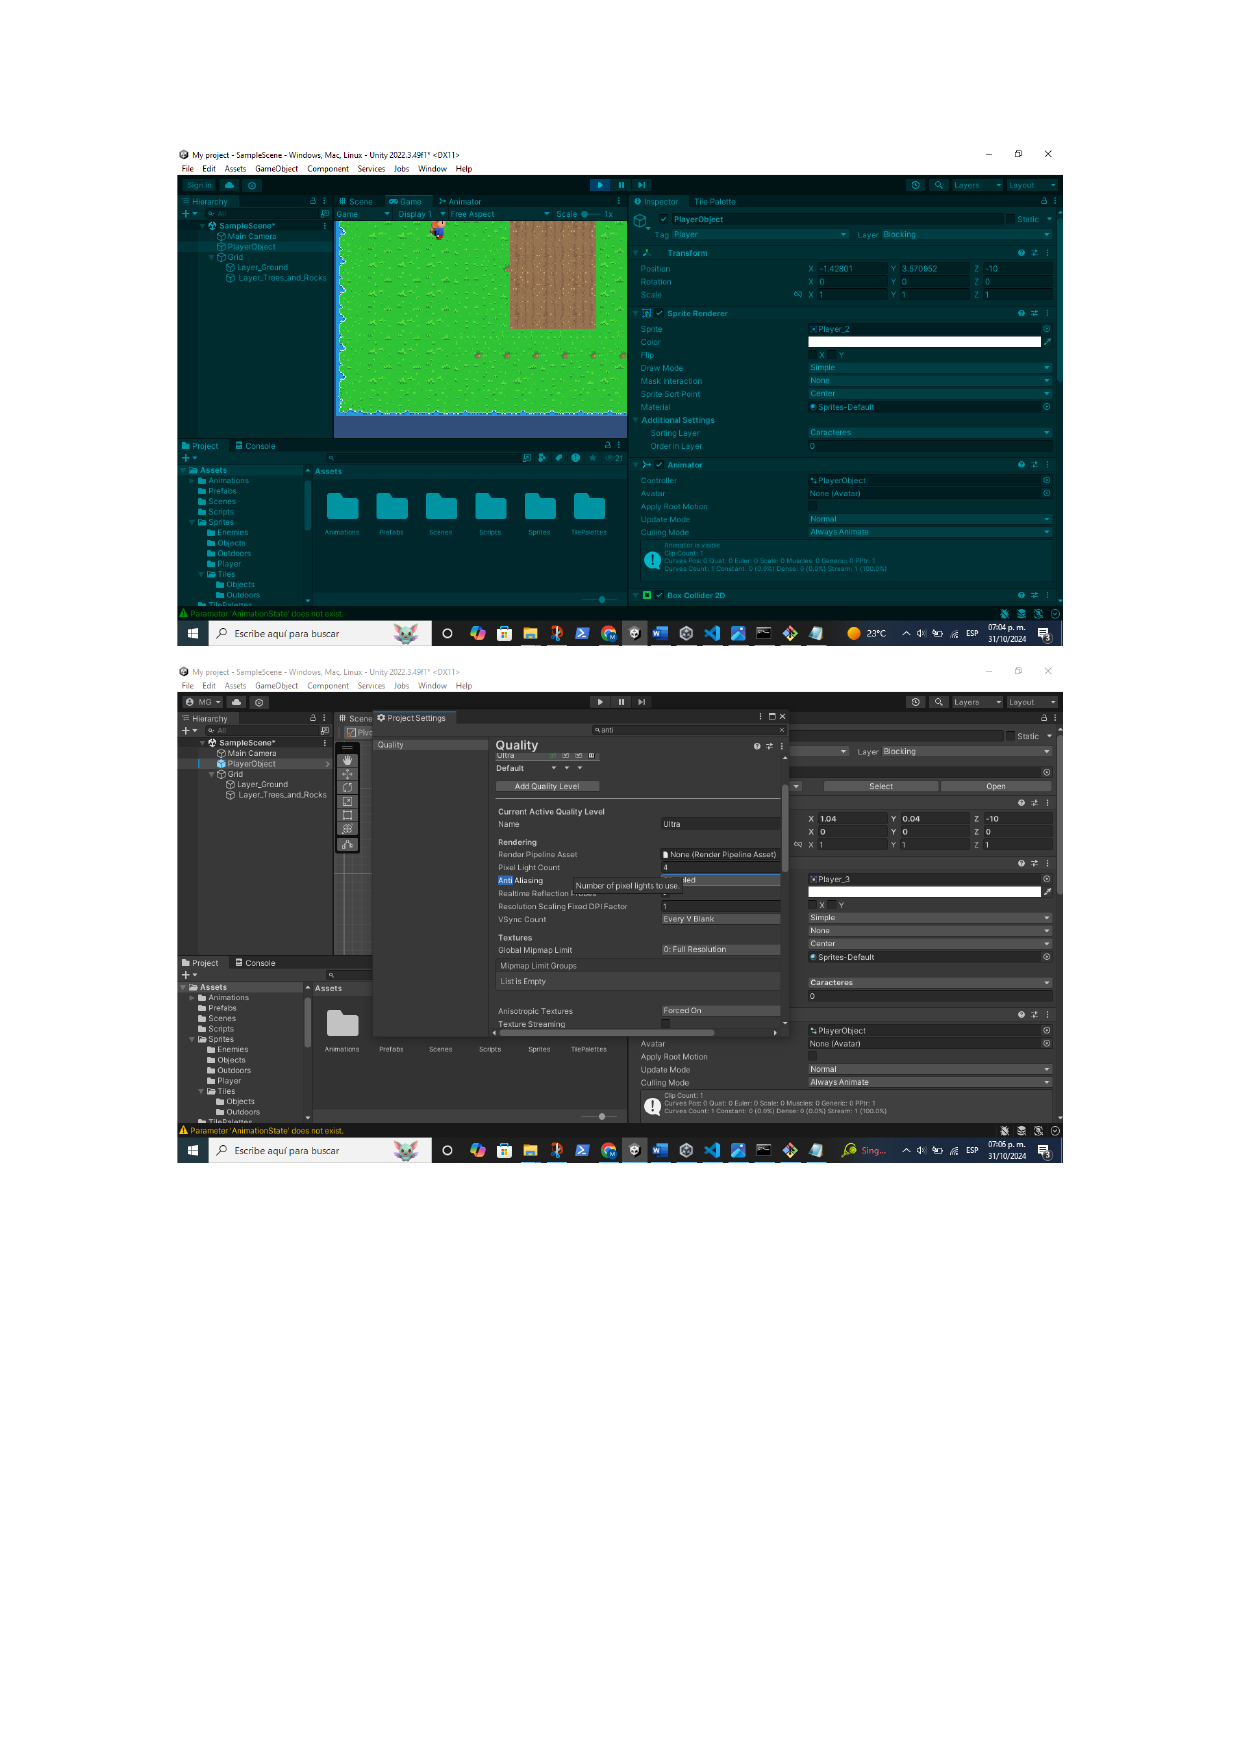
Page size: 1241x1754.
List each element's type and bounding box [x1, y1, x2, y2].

picture [177, 147, 1063, 646]
picture [177, 664, 1063, 1163]
